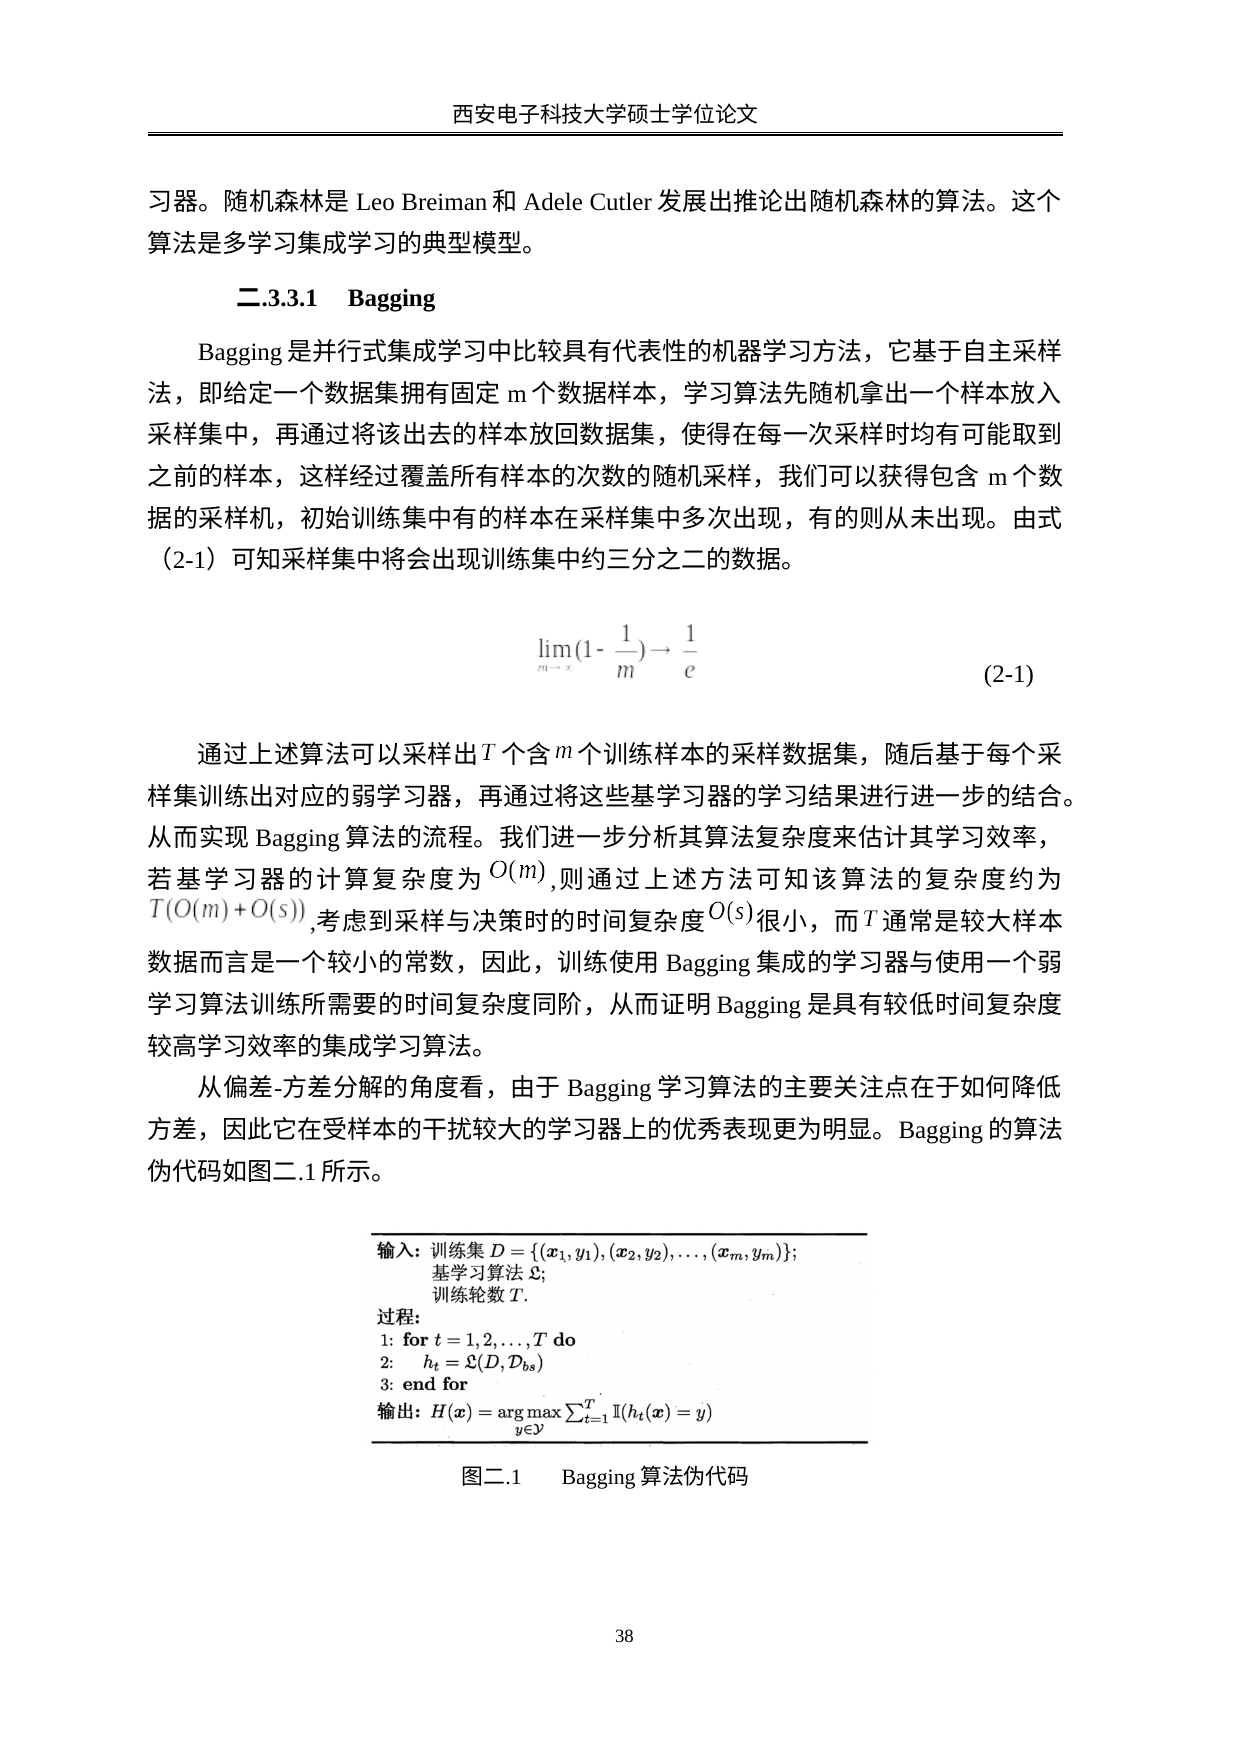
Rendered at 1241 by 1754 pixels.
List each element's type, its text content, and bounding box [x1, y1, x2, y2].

text Bagging算法伪代码 [148, 1459, 1063, 1491]
text Bagging是并行式集成学习中比较具有代表性的机器学习方法，它基于自主采样法，即给定一个数据集拥有固定m个数据样本，学习算法先随机拿出一个样本放入采样集中，再通过将该出去的样本放回数据集，使得在每一次采样时均有可能取到之前的样本，这样经过覆盖所有样本的次数的随机采样，我们可以获得包含m个数据的采样机，初始训练集中有的样本在采样集中多次出现，有的则从未出现。由式（2-1）可知采样集中将会出现训练集中约三分之二的数据。 [148, 327, 1063, 577]
text 通过上述算法可以采样出个含个训练样本的采样数据集，随后基于每个采样集训练出对应的弱学习器，再通过将这些基学习器的学习结果进行进一步的结合。从而实现Bagging算法的流程。我们进一步分析其算法复杂度来估计其学习效率，若基学习器的计算复杂度为,则通过上述方法可知该算法的复杂度约为,考虑到采样与决策时的时间复杂度很小，而通常是较大样本数据而言是一个较小的常数，因此，训练使用Bagging集成的学习器与使用一个弱学习算法训练所需要的时间复杂度同阶，从而证明Bagging是具有较低时间复杂度、较高学习效率的集成学习算法。 [148, 730, 1063, 1063]
text 从偏差-方差分解的角度看，由于Bagging学习算法的主要关注点在于如何降低方差，因此它在受样本的干扰较大的学习器上的优秀表现更为明显。Bagging的算法伪代码如图2.22所示。 [148, 1063, 1063, 1188]
text 在机器学习中，随机森林是通过包含多个基于决策树弱学习器进而构成的强学习器。随机森林是Leo Breiman和Adele Cutler发展出推论出随机森林的算法。这个算法是多学习集成学习的典型模型。 [148, 177, 1063, 261]
subtitle Bagging [236, 273, 1063, 315]
picture [362, 1230, 874, 1447]
text (2-1) [148, 619, 1063, 688]
